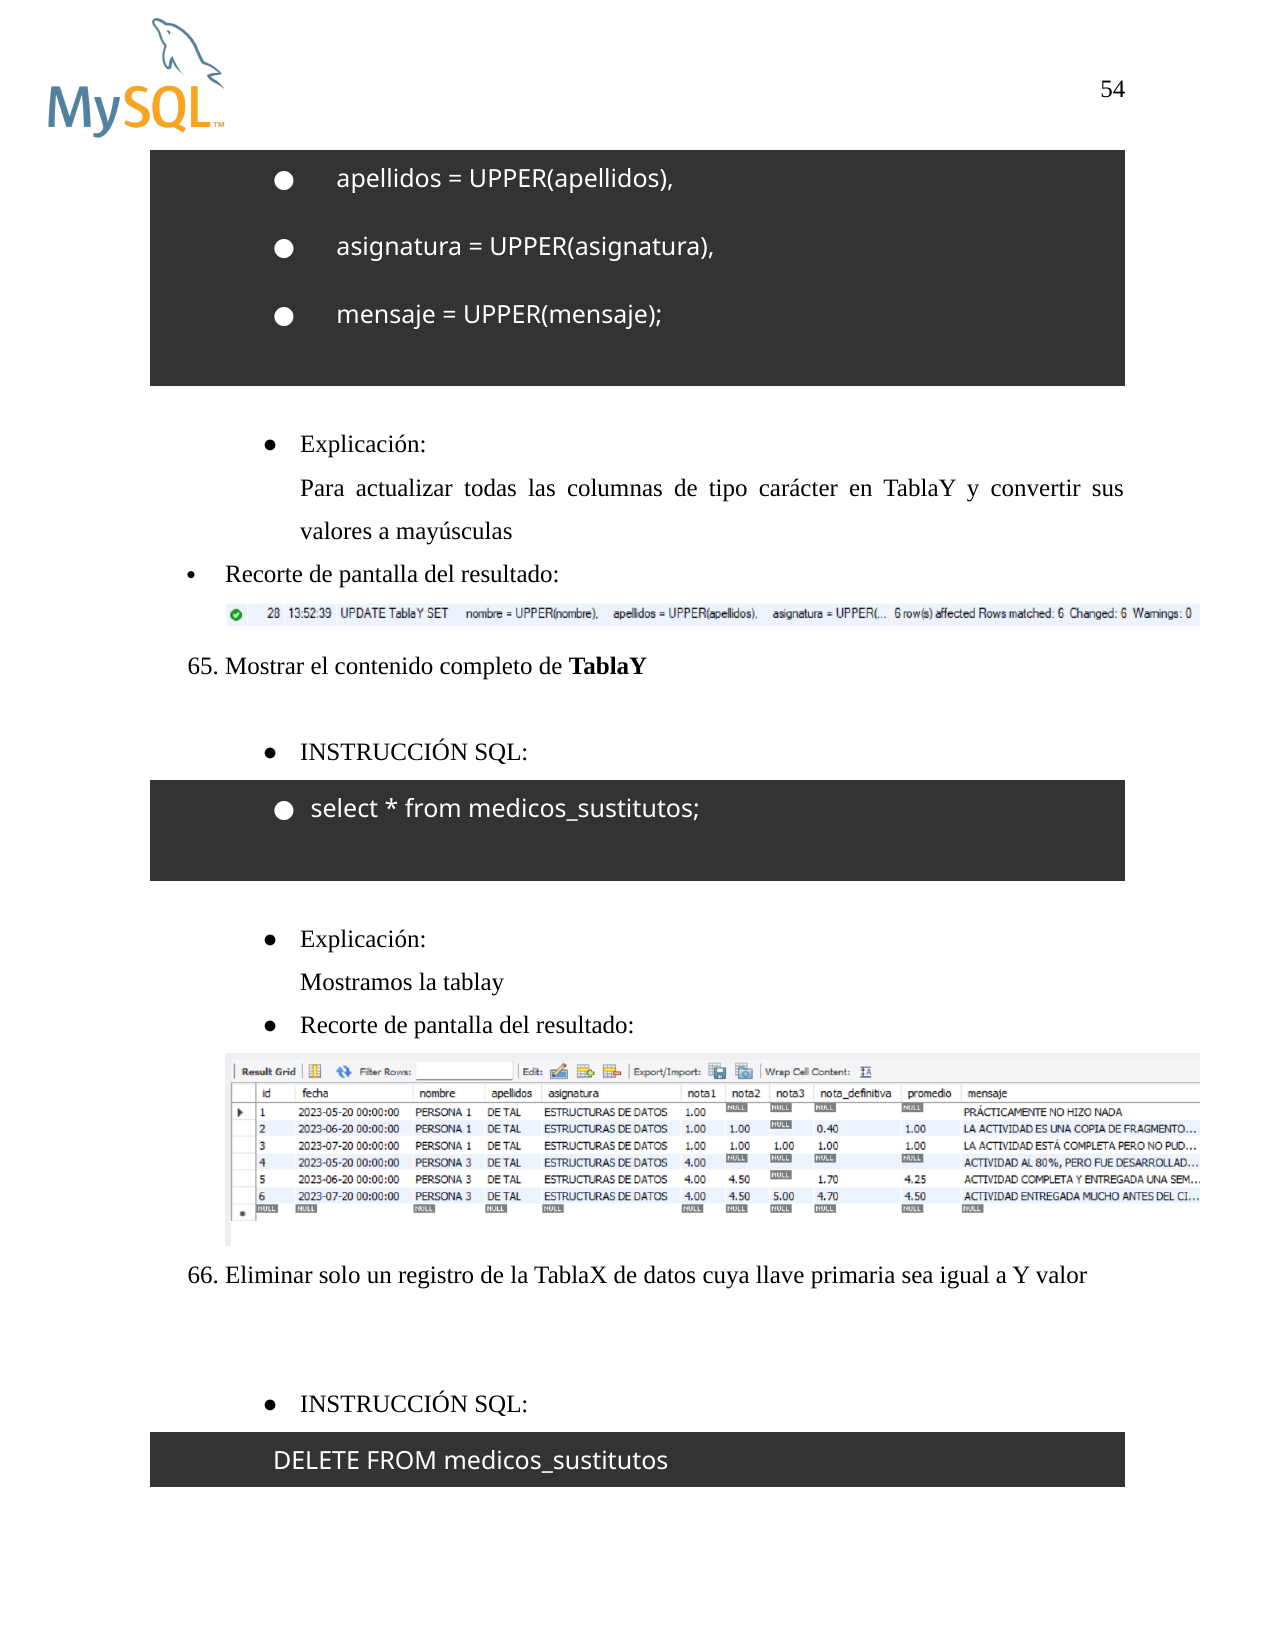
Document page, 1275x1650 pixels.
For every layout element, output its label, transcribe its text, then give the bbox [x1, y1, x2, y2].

list Mostrar el contenido completo de TablaY [187, 651, 1125, 680]
table_header UPDATE TablaY SET nombre = UPPER(nombre), apellidos = UPPER(apellidos), asignatura = UPPER(asignatura), mensaje = UPPER(mensaje); [150, 150, 1125, 386]
list Recorte de pantalla del resultado: [187, 559, 1125, 588]
picture [30, 11, 239, 142]
list INSTRUCCIÓN SQL: [262, 737, 1125, 766]
picture [225, 1053, 1200, 1246]
list INSTRUCCIÓN SQL: [262, 1389, 1125, 1418]
list Explicación: [262, 429, 1125, 458]
list Recorte de pantalla del resultado: [262, 1010, 1125, 1039]
table_header DELETE FROM medicos_sustitutos WHERE medico_id = 5; DELETE FROM Empleados WHERE empleado_id = 5; [150, 1432, 1125, 1487]
list Explicación: [262, 924, 1125, 952]
list Eliminar solo un registro de la TablaX de datos cuya llave primaria sea igual a Y valor [187, 1260, 1125, 1288]
text Para actualizar todas las columnas de tipo carácter en TablaY y convertir sus valores a mayúsculas [300, 473, 1125, 544]
text Mostramos la tablay [300, 967, 1125, 996]
table_header select * from medicos_sustitutos; [150, 780, 1125, 881]
picture [225, 602, 1200, 637]
